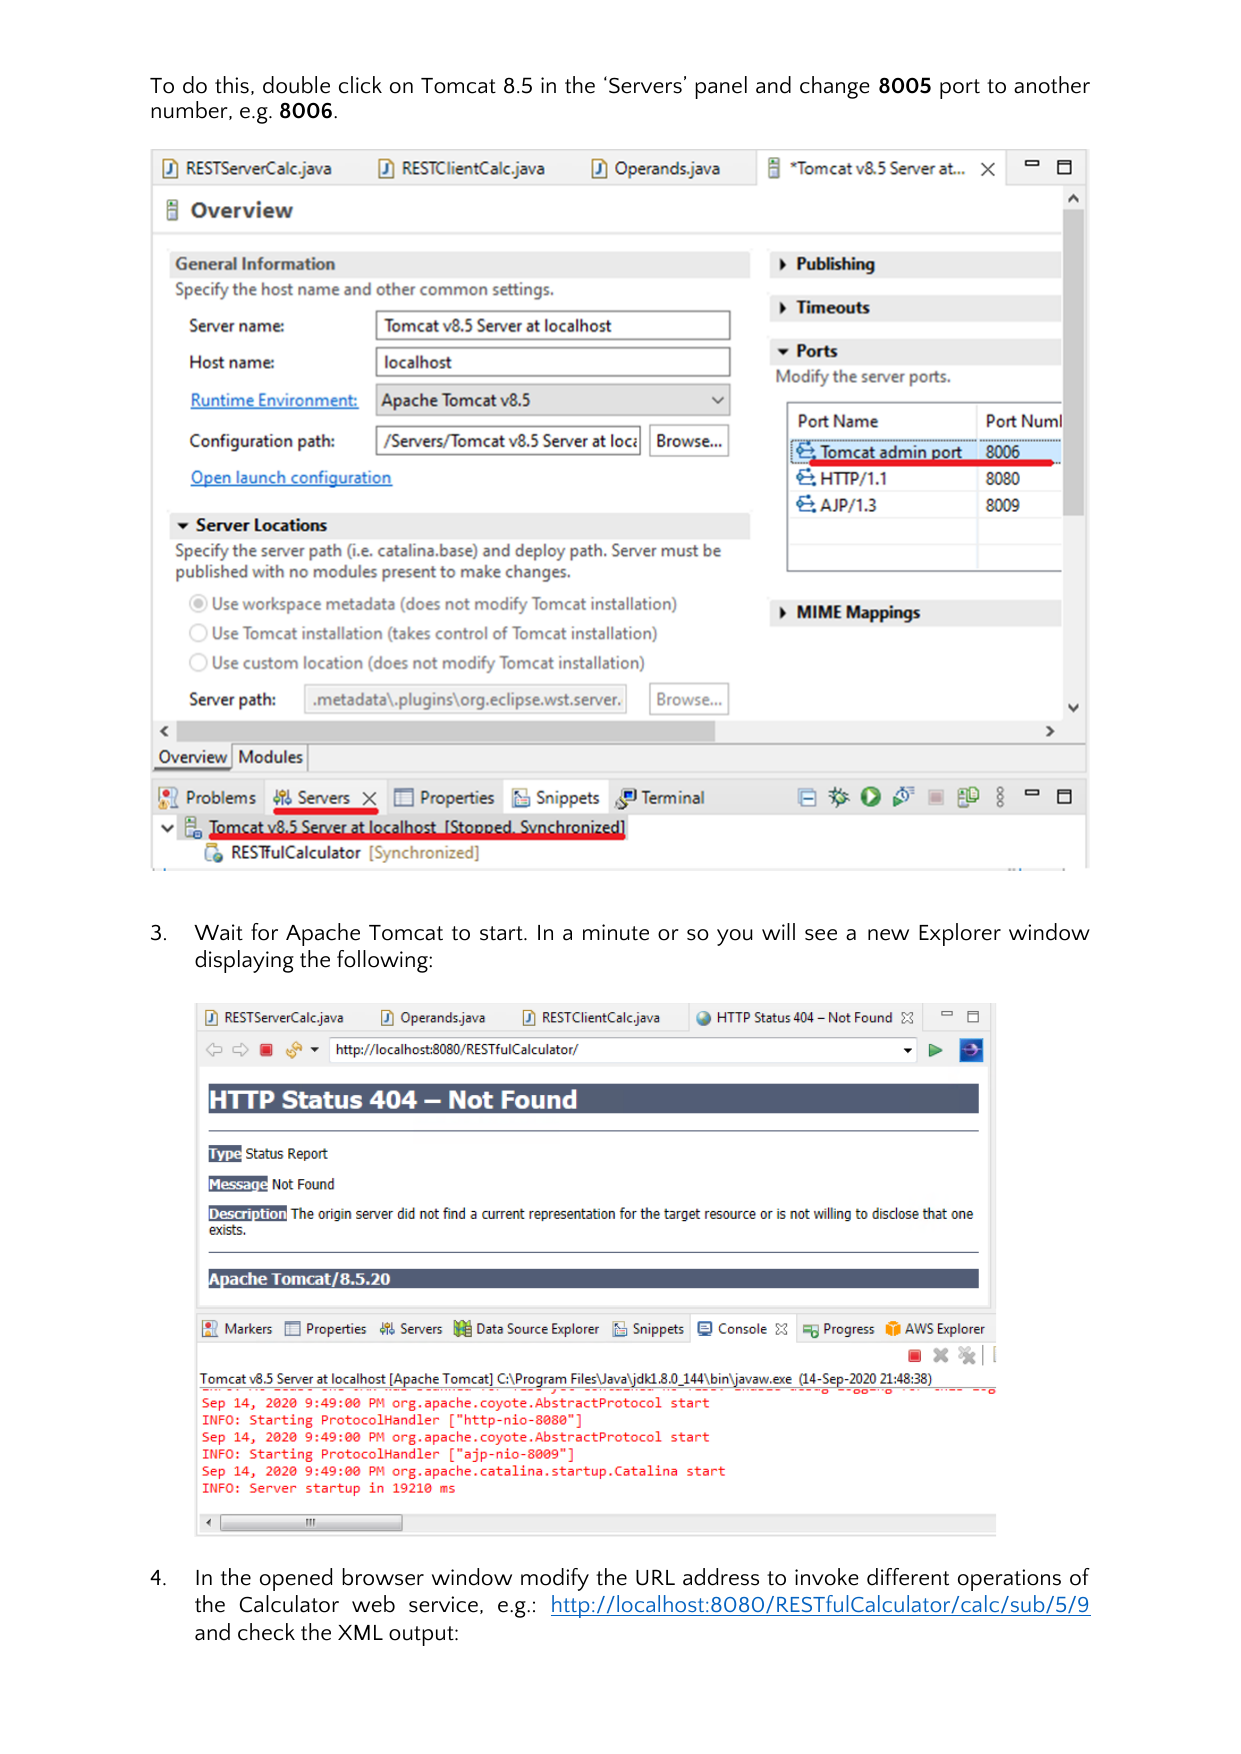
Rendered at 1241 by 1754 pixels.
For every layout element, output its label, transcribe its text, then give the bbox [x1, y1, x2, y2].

list In the opened browser window modify the URL address to invoke different operations of the Calculator web service, e.g.: http://localhost:8080/RESTfulCalculator/calc/sub/5/9 and check the XML output: [150, 1566, 1090, 1646]
picture [150, 149, 1091, 871]
text To do this, double click on Tomcat 8.5 in the ‘Servers’ panel and change 8005 port to another number, e.g. 8006. [150, 74, 1090, 124]
list Wait for Apache Tomcat to start. In a minute or so you will see a new Explorer window displaying the following: [150, 921, 1090, 974]
picture [194, 1003, 997, 1537]
